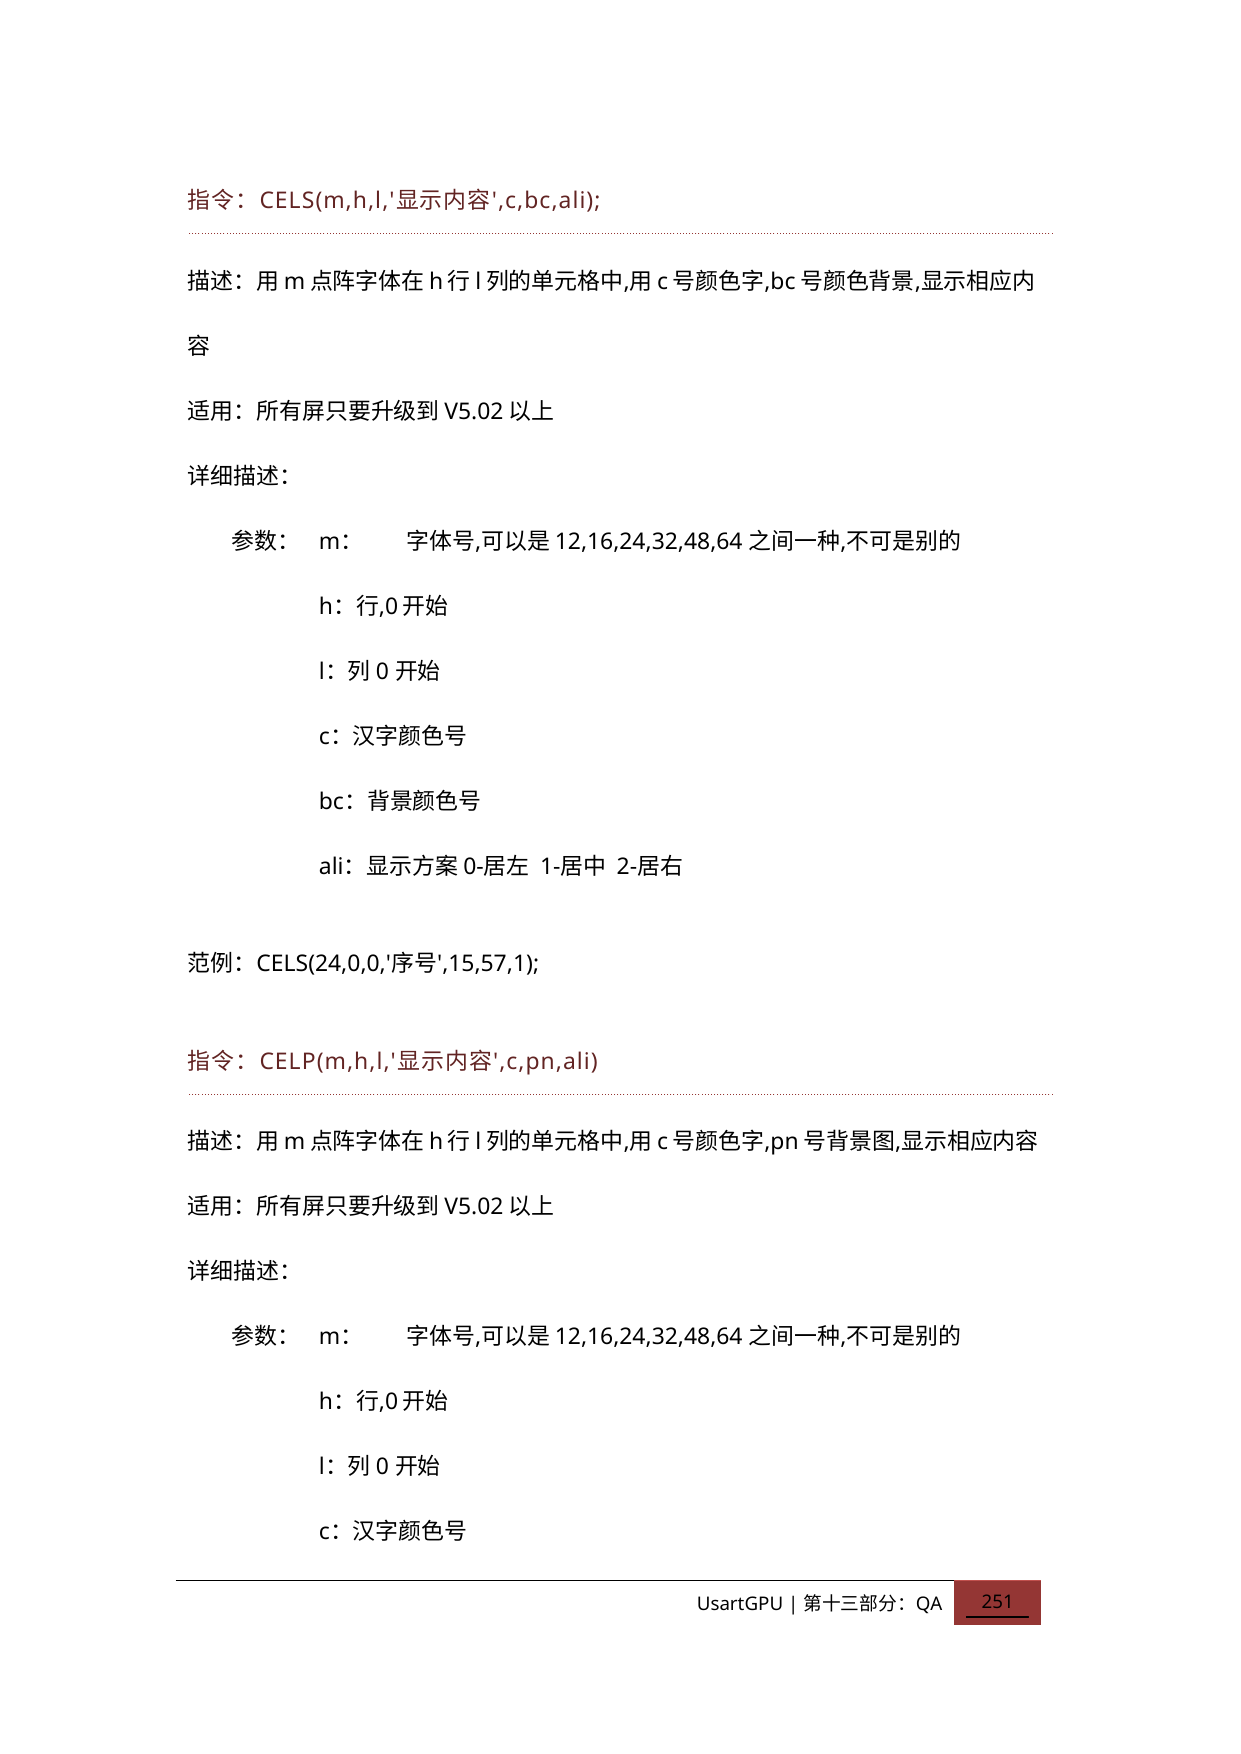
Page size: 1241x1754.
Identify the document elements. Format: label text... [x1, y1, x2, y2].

text 参数： m： 字体号,可以是12,16,24,32,48,64 之间一种,不可是别的 [187, 507, 1053, 572]
text 描述：用m点阵字体在h行l列的单元格中,用c号颜色字,bc号颜色背景,显示相应内容 [187, 247, 1053, 377]
text h：行,0开始 [187, 1367, 1053, 1432]
text c：汉字颜色号 [187, 1497, 1053, 1562]
text l：列 0 开始 [187, 637, 1053, 702]
text ali：显示方案 0-居左 1-居中 2-居右 [187, 832, 1053, 897]
text bc：背景颜色号 [187, 767, 1053, 832]
text l：列 0 开始 [187, 1432, 1053, 1497]
text 适用：所有屏只要升级到V5.02以上 [187, 377, 1053, 442]
text 详细描述： [187, 442, 1053, 507]
subtitle 指令：CELP(m,h,l,'显示内容',c,pn,ali) [187, 1027, 1053, 1095]
text 详细描述： [187, 1237, 1053, 1302]
text 描述：用m点阵字体在h行l列的单元格中,用c号颜色字,pn号背景图,显示相应内容 [187, 1107, 1053, 1172]
subtitle 指令：CELS(m,h,l,'显示内容',c,bc,ali); [187, 166, 1053, 234]
text 适用：所有屏只要升级到V5.02以上 [187, 1172, 1053, 1237]
text h：行,0开始 [187, 572, 1053, 637]
text c：汉字颜色号 [187, 702, 1053, 767]
text 参数： m： 字体号,可以是12,16,24,32,48,64 之间一种,不可是别的 [187, 1302, 1053, 1367]
text 范例：CELS(24,0,0,'序号',15,57,1); [187, 929, 1053, 994]
